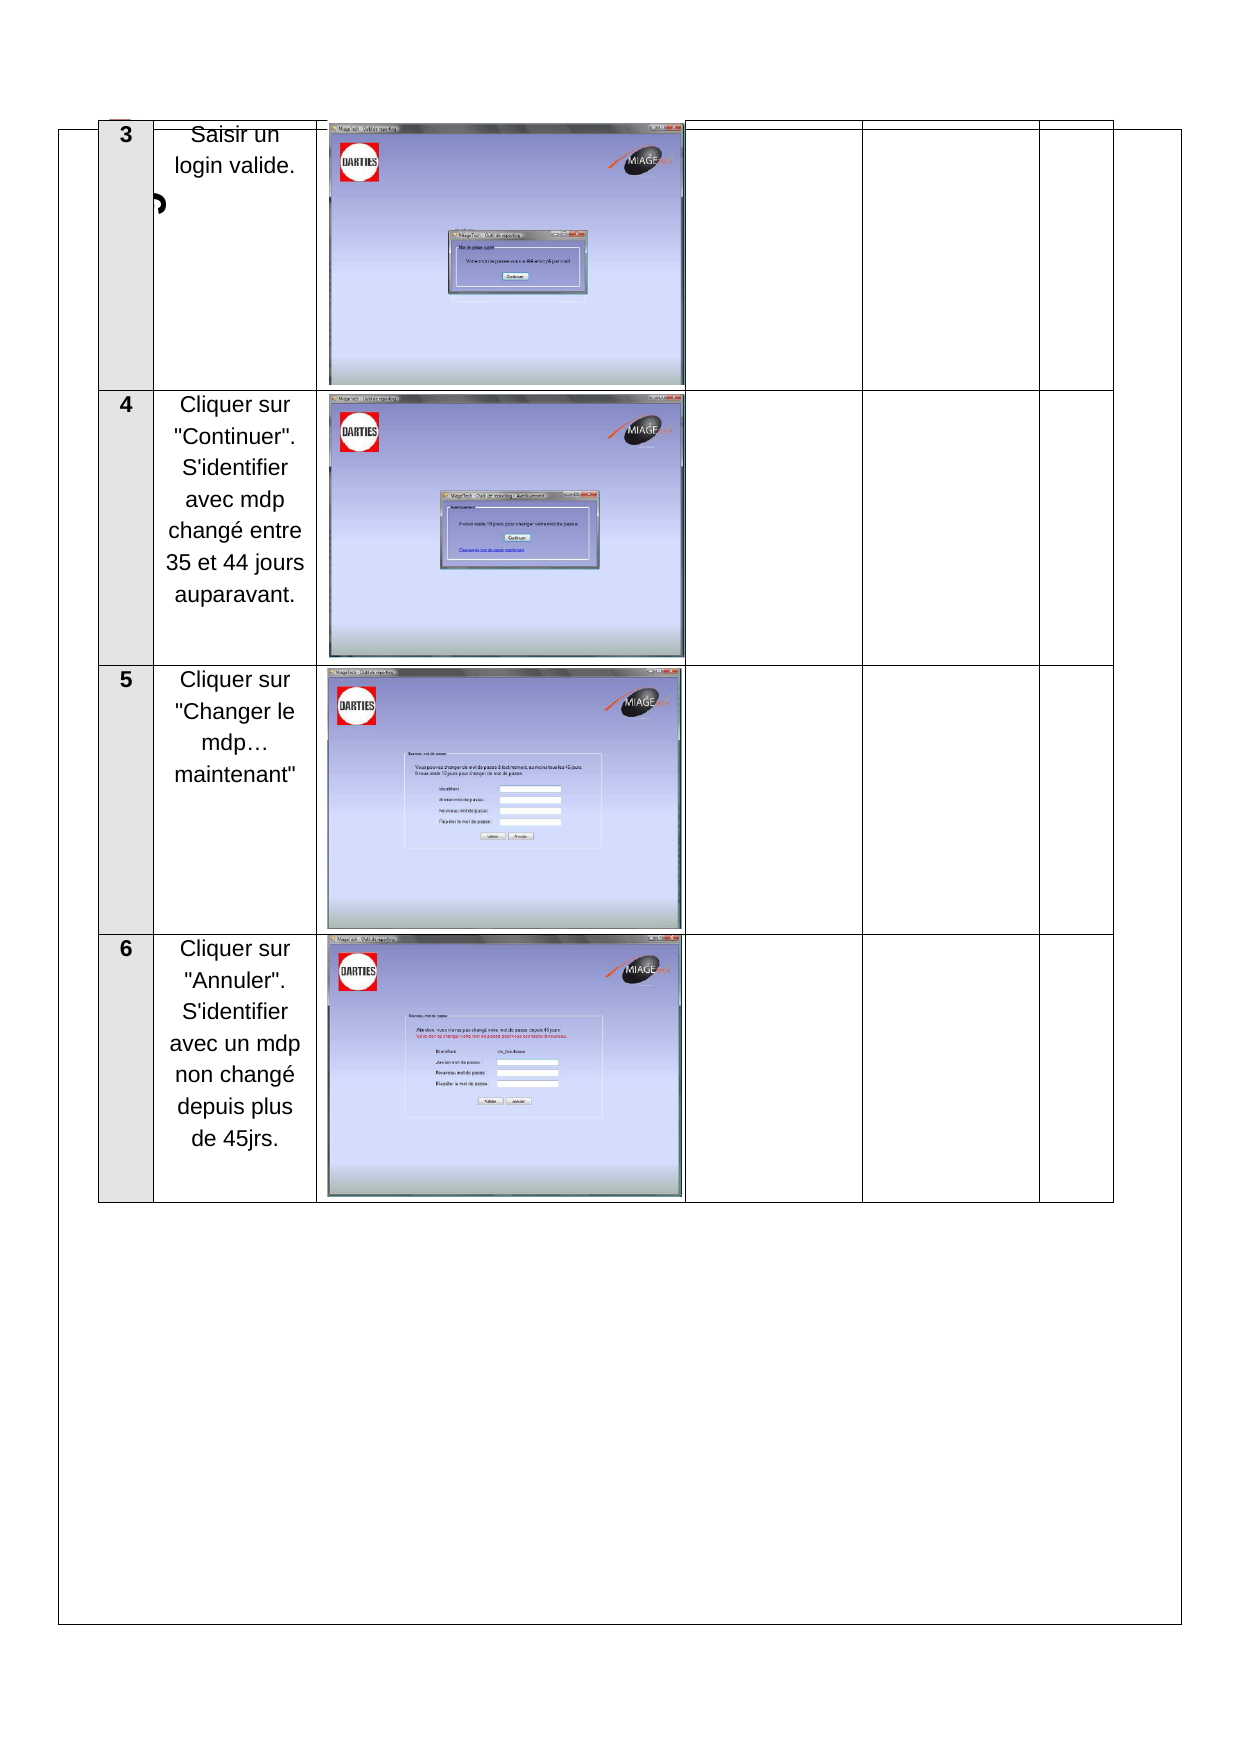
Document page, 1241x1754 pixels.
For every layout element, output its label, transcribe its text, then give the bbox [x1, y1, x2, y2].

table_cell Cliquer sur "Changer le mdp… maintenant" [154, 666, 316, 934]
table_cell [863, 935, 1039, 1202]
table_cell [863, 391, 1039, 665]
table_cell [686, 391, 862, 665]
table_cell [317, 935, 685, 1202]
picture [327, 391, 686, 660]
picture [327, 935, 682, 1197]
table_cell [686, 666, 862, 934]
table_cell [317, 121, 685, 390]
table_cell [1040, 121, 1113, 390]
table_cell [317, 391, 685, 665]
table_cell 5 [99, 666, 153, 934]
picture [327, 120, 686, 385]
table_cell 4 [99, 391, 153, 665]
table_cell [317, 666, 685, 934]
table_cell [863, 121, 1039, 390]
table_cell [863, 666, 1039, 934]
table_cell Cliquer sur "Annuler". S'identifier avec un mdp non changé depuis plus de 45jrs. [154, 935, 316, 1202]
table_cell Saisir un login valide. [154, 121, 316, 390]
table_cell Cliquer sur "Continuer". S'identifier avec mdp changé entre 35 et 44 jours auparavant. [154, 391, 316, 665]
table_cell [686, 935, 862, 1202]
picture [327, 666, 684, 929]
table_cell 6 [99, 935, 153, 1202]
table_cell [1040, 666, 1113, 934]
table_cell [686, 121, 862, 390]
table_cell 3 [99, 121, 153, 390]
table_cell [1040, 935, 1113, 1202]
table_cell [1040, 391, 1113, 665]
